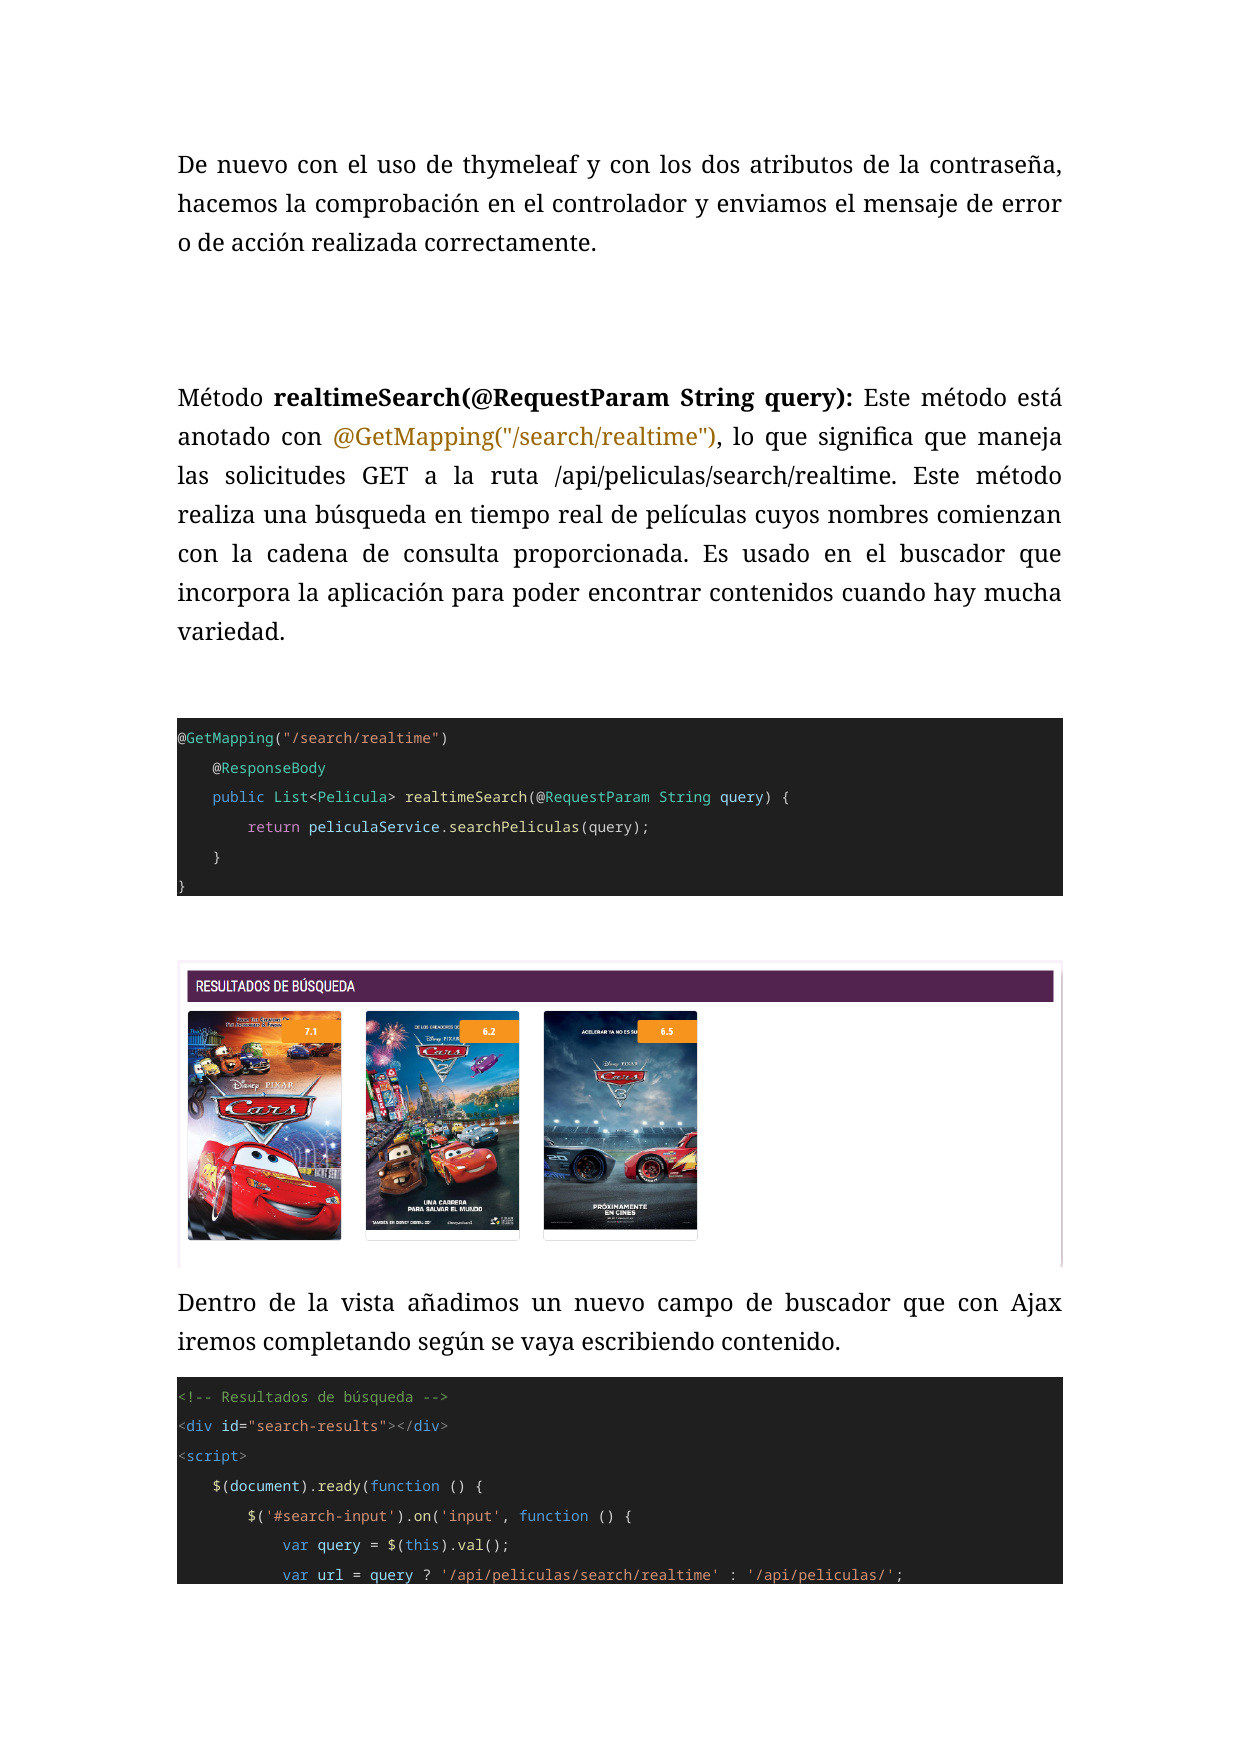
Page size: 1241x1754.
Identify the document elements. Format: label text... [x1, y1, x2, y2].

text <!-- Resultados de búsqueda --> [177, 1377, 1063, 1406]
text } [177, 866, 1063, 896]
text } [177, 837, 1063, 866]
text public List<Pelicula> realtimeSearch(@RequestParam String query) { [177, 777, 1063, 807]
text Método realtimeSearch(@RequestParam String query): Este método está anotado con @GetMapping("/search/realtime"), lo que significa que maneja las solicitudes GET a la ruta /api/peliculas/search/realtime. Este método realiza una búsqueda en tiempo real de películas cuyos nombres comienzan con la cadena de consulta proporcionada. Es usado en el buscador que incorpora la aplicación para poder encontrar contenidos cuando hay mucha variedad. [177, 380, 1063, 647]
text <div id="search-results"></div> [177, 1406, 1063, 1436]
text var query = $(this).val(); [177, 1525, 1063, 1555]
text @GetMapping("/search/realtime") [177, 718, 1063, 748]
text return peliculaService.searchPeliculas(query); [177, 807, 1063, 837]
text var url = query ? '/api/peliculas/search/realtime' : '/api/peliculas/'; [177, 1555, 1063, 1584]
picture [177, 960, 1063, 1268]
text $('#search-input').on('input', function () { [177, 1496, 1063, 1525]
text Dentro de la vista añadimos un nuevo campo de buscador que con Ajax iremos completando según se vaya escribiendo contenido. [177, 1286, 1063, 1358]
text <script> [177, 1436, 1063, 1466]
text De nuevo con el uso de thymeleaf y con los dos atributos de la contraseña, hacemos la comprobación en el controlador y enviamos el mensaje de error o de acción realizada correctamente. [177, 148, 1063, 258]
text @ResponseBody [177, 748, 1063, 777]
text $(document).ready(function () { [177, 1466, 1063, 1496]
